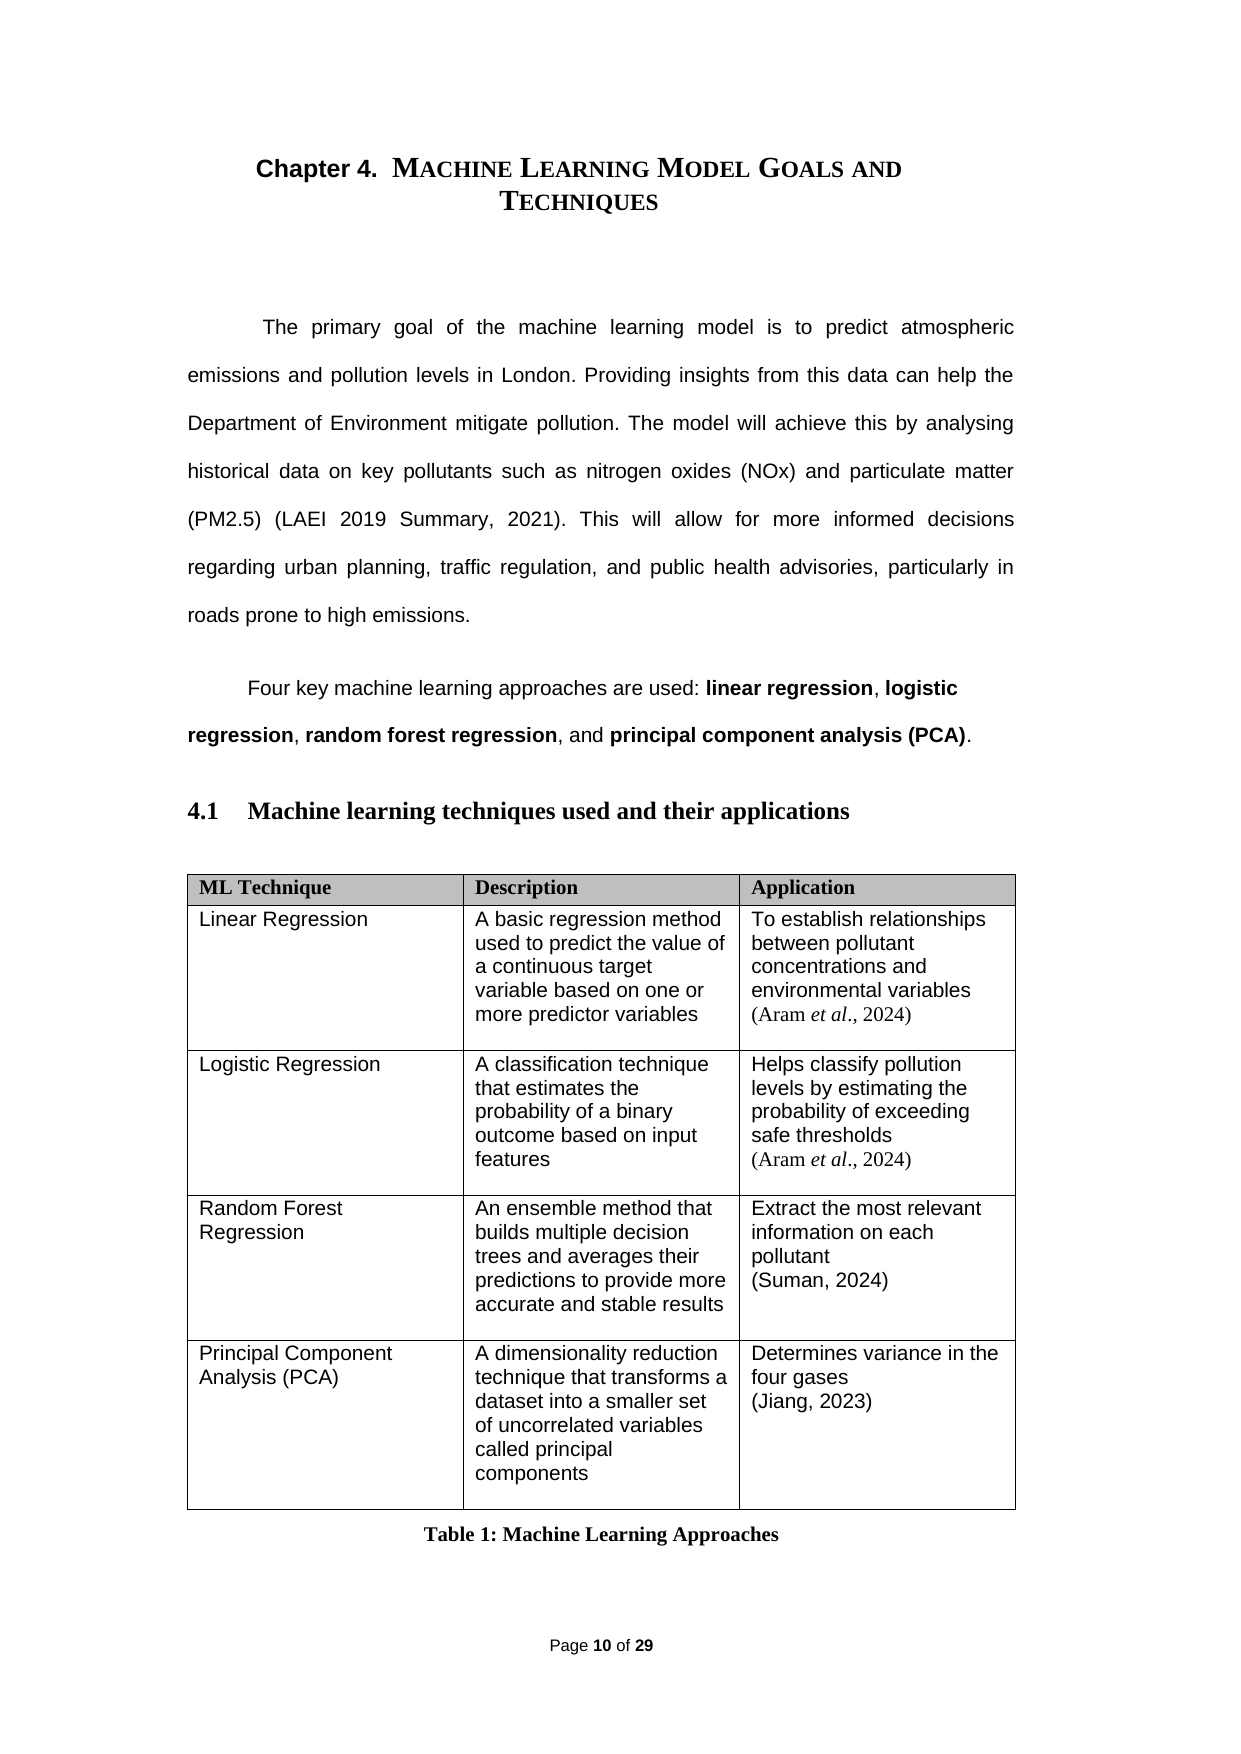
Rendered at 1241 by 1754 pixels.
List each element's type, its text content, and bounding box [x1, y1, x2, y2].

subtitle Machine Learning Model Goals and Techniques [187, 150, 970, 217]
text The primary goal of the machine learning model is to predict atmospheric emissions and pollution levels in London. Providing insights from this data can help the Department of Environment mitigate pollution. The model will achieve this by analysing historical data on key pollutants such as nitrogen oxides (NOx) and particulate matter (PM2.5) (LAEI 2019 Summary, 2021). This will allow for more informed decisions regarding urban planning, traffic regulation, and public health advisories, particularly in roads prone to high emissions. [187, 315, 1015, 626]
table_cell Random Forest Regression [188, 1196, 463, 1340]
table_header ML Technique [188, 875, 463, 905]
table_cell An ensemble method that builds multiple decision trees and averages their predictions to provide more accurate and stable results [464, 1196, 739, 1340]
table_cell Principal Component Analysis (PCA) [188, 1341, 463, 1509]
table_header Application [740, 875, 1015, 905]
table_cell A classification technique that estimates the probability of a binary outcome based on input features [464, 1051, 739, 1195]
table_cell Logistic Regression [188, 1051, 463, 1195]
table_cell Helps classify pollution levels by estimating the probability of exceeding safe thresholds (Aram et al., 2024) [740, 1051, 1015, 1195]
table_cell A basic regression method used to predict the value of a continuous target variable based on one or more predictor variables [464, 906, 739, 1050]
table_cell Extract the most relevant information on each pollutant (Suman, 2024) [740, 1196, 1015, 1340]
text Four key machine learning approaches are used: linear regression, logistic regression, random forest regression, and principal component analysis (PCA). [187, 675, 1015, 747]
table_cell To establish relationships between pollutant concentrations and environmental variables (Aram et al., 2024) [740, 906, 1015, 1050]
table_cell Determines variance in the four gases (Jiang, 2023) [740, 1341, 1015, 1509]
subtitle Machine learning techniques used and their applications [187, 796, 955, 825]
table_cell A dimensionality reduction technique that transforms a dataset into a smaller set of uncorrelated variables called principal components [464, 1341, 739, 1509]
text Table 1: Machine Learning Approaches [187, 1522, 1015, 1546]
table_cell Linear Regression [188, 906, 463, 1050]
table_header Description [464, 875, 739, 905]
